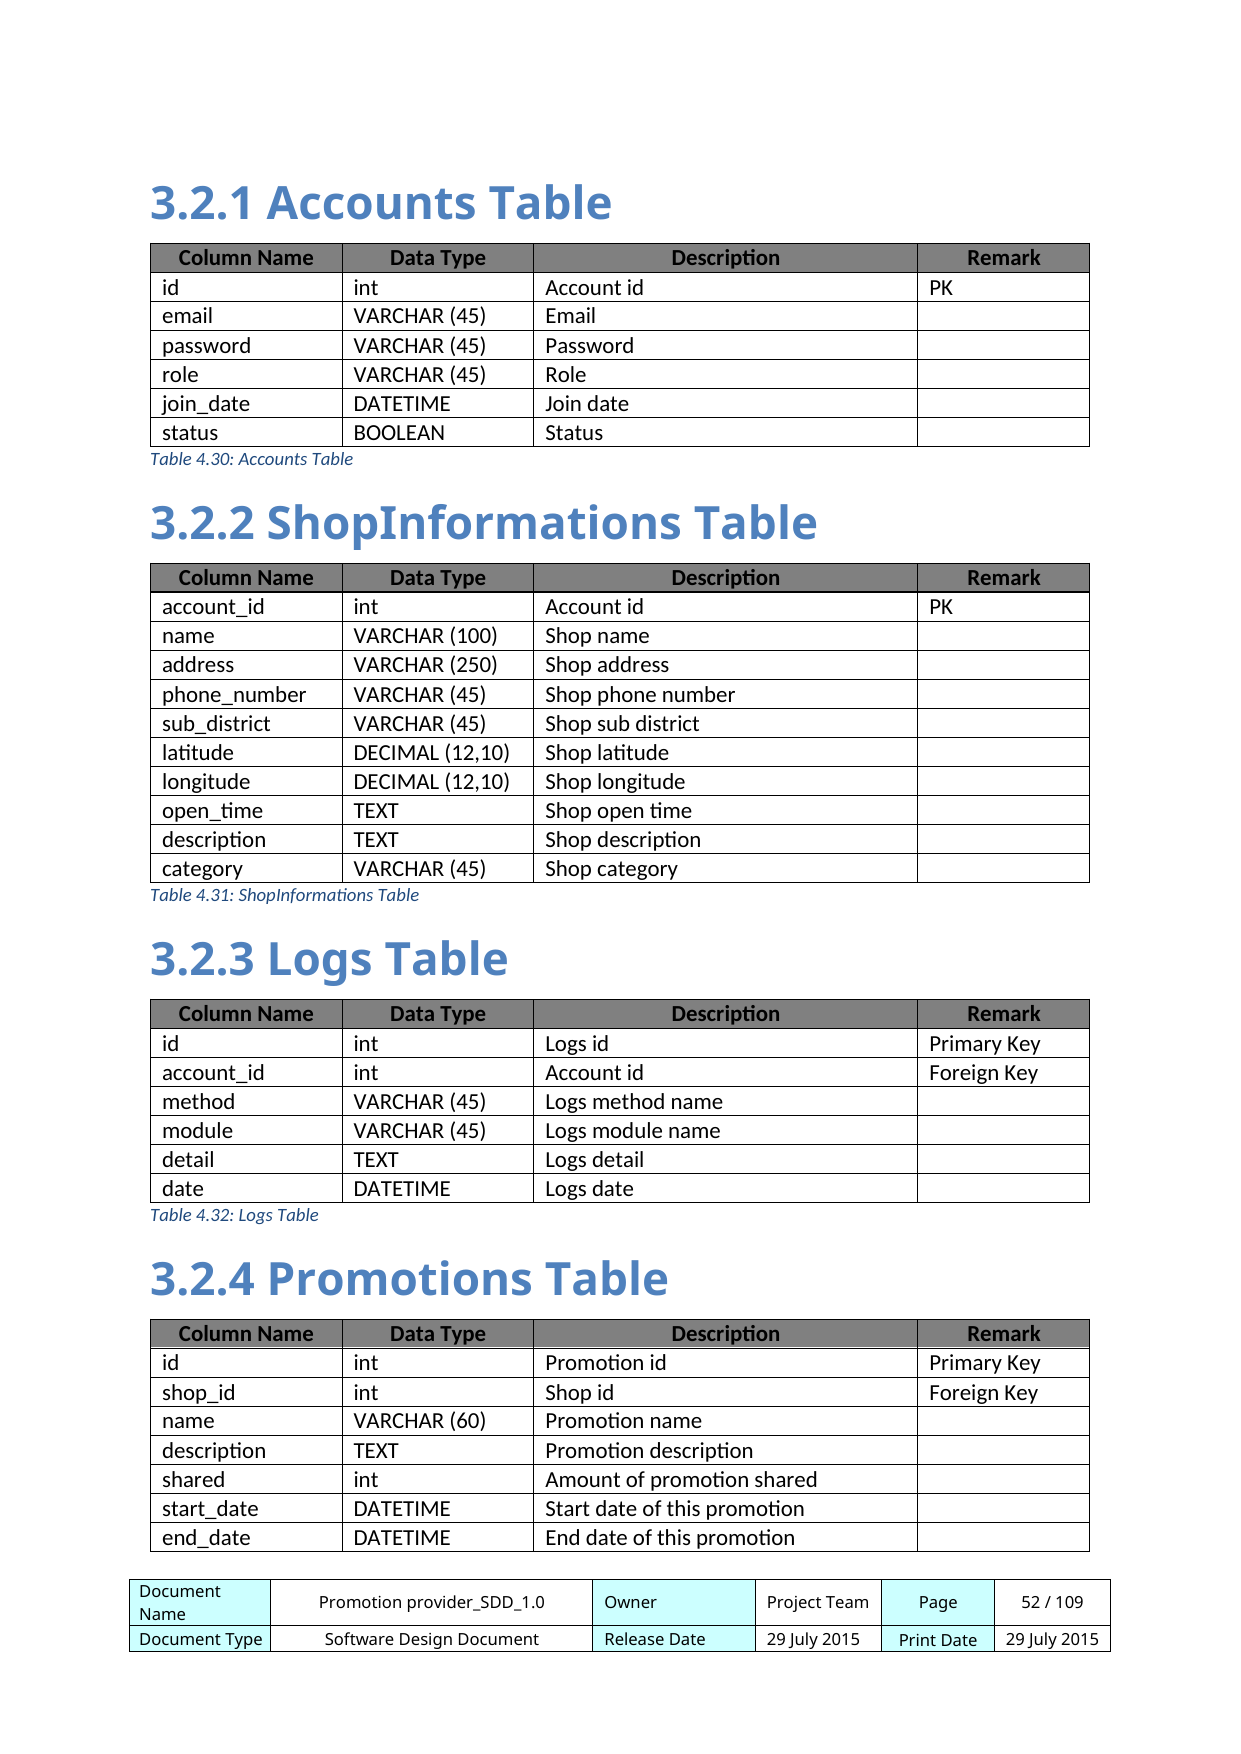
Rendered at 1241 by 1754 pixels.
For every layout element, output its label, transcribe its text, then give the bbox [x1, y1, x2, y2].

table_cell TEXT [343, 1436, 533, 1464]
table_cell VARCHAR (45) [343, 1087, 533, 1115]
table_cell VARCHAR (45) [343, 331, 533, 359]
table_cell [918, 1494, 1089, 1522]
text Table 4.32: Logs Table [150, 1203, 1090, 1226]
table_cell [918, 767, 1089, 795]
table_cell [918, 360, 1089, 388]
table_cell [918, 1116, 1089, 1144]
subtitle 3.2.3 Logs Table [150, 927, 1090, 989]
table_cell Shop id [534, 1378, 917, 1406]
table_cell End date of this promotion [534, 1523, 917, 1551]
table_cell longitude [151, 767, 342, 795]
table_cell PK [918, 273, 1089, 301]
table_cell [918, 1174, 1089, 1202]
table_header Remark [918, 244, 1089, 272]
text Table 4.31: ShopInformations Table [150, 883, 1090, 906]
table_header Description [534, 1000, 917, 1028]
table_cell [918, 709, 1089, 737]
table_cell Primary Key [918, 1029, 1089, 1057]
table_cell [918, 622, 1089, 649]
table_cell VARCHAR (45) [343, 709, 533, 737]
table_cell Logs date [534, 1174, 917, 1202]
table_cell status [151, 418, 342, 446]
table_header Description [534, 564, 917, 591]
table_cell Shop category [534, 854, 917, 882]
table_cell role [151, 360, 342, 388]
table_cell Account id [534, 593, 917, 621]
table_cell Logs id [534, 1029, 917, 1057]
table_cell email [151, 302, 342, 330]
table_cell DATETIME [343, 1174, 533, 1202]
table_cell int [343, 1029, 533, 1057]
table_cell VARCHAR (45) [343, 360, 533, 388]
table_cell Logs method name [534, 1087, 917, 1115]
table_cell BOOLEAN [343, 418, 533, 446]
table_cell sub_district [151, 709, 342, 737]
table_cell description [151, 825, 342, 853]
table_cell Logs detail [534, 1145, 917, 1173]
table_cell Foreign Key [918, 1378, 1089, 1406]
table_cell phone_number [151, 680, 342, 708]
table_cell join_date [151, 389, 342, 417]
table_cell name [151, 622, 342, 649]
table_cell Account id [534, 273, 917, 301]
table_cell DATETIME [343, 389, 533, 417]
table_header Data Type [343, 244, 533, 272]
table_cell [918, 1407, 1089, 1435]
table_cell [918, 651, 1089, 679]
table_cell [918, 1523, 1089, 1551]
table_cell [918, 331, 1089, 359]
subtitle 3.2.4 Promotions Table [150, 1247, 1090, 1309]
table_cell [918, 418, 1089, 446]
table_cell Promotion description [534, 1436, 917, 1464]
table_cell Shop phone number [534, 680, 917, 708]
table_cell category [151, 854, 342, 882]
table_cell description [151, 1436, 342, 1464]
table_cell VARCHAR (45) [343, 302, 533, 330]
table_cell latitude [151, 738, 342, 766]
table_cell module [151, 1116, 342, 1144]
table_header Column Name [151, 1320, 342, 1347]
table_cell method [151, 1087, 342, 1115]
table_cell VARCHAR (60) [343, 1407, 533, 1435]
table_header Description [534, 244, 917, 272]
table_cell TEXT [343, 796, 533, 824]
table_header Data Type [343, 564, 533, 591]
table_cell int [343, 273, 533, 301]
table_header Column Name [151, 1000, 342, 1028]
table_cell Start date of this promotion [534, 1494, 917, 1522]
table_cell int [343, 1058, 533, 1086]
table_cell Shop address [534, 651, 917, 679]
table_cell DATETIME [343, 1523, 533, 1551]
subtitle 3.2.2 ShopInformations Table [150, 491, 1090, 553]
table_cell DATETIME [343, 1494, 533, 1522]
table_cell VARCHAR (45) [343, 854, 533, 882]
table_cell end_date [151, 1523, 342, 1551]
table_cell name [151, 1407, 342, 1435]
table_cell DECIMAL (12,10) [343, 767, 533, 795]
subtitle 3.2.1 Accounts Table [150, 171, 1090, 233]
table_cell VARCHAR (45) [343, 1116, 533, 1144]
table_cell Account id [534, 1058, 917, 1086]
table_cell shared [151, 1465, 342, 1493]
table_cell Promotion id [534, 1349, 917, 1377]
table_cell id [151, 1349, 342, 1377]
table_cell int [343, 1349, 533, 1377]
table_cell [918, 738, 1089, 766]
table_cell [918, 389, 1089, 417]
table_cell [918, 680, 1089, 708]
table_header Remark [918, 564, 1089, 591]
table_cell Shop longitude [534, 767, 917, 795]
table_cell Role [534, 360, 917, 388]
table_cell Shop name [534, 622, 917, 649]
table_cell Foreign Key [918, 1058, 1089, 1086]
table_header Column Name [151, 244, 342, 272]
table_cell open_time [151, 796, 342, 824]
table_cell Password [534, 331, 917, 359]
table_cell int [343, 593, 533, 621]
table_cell id [151, 1029, 342, 1057]
table_cell Shop latitude [534, 738, 917, 766]
table_header Column Name [151, 564, 342, 591]
table_cell date [151, 1174, 342, 1202]
table_cell [918, 825, 1089, 853]
table_header Data Type [343, 1320, 533, 1347]
table_cell id [151, 273, 342, 301]
table_cell VARCHAR (250) [343, 651, 533, 679]
table_cell int [343, 1378, 533, 1406]
table_cell Shop sub district [534, 709, 917, 737]
table_cell VARCHAR (45) [343, 680, 533, 708]
table_cell int [343, 1465, 533, 1493]
table_cell Join date [534, 389, 917, 417]
table_cell start_date [151, 1494, 342, 1522]
table_cell [918, 796, 1089, 824]
table_cell Shop open time [534, 796, 917, 824]
table_cell account_id [151, 1058, 342, 1086]
table_cell Email [534, 302, 917, 330]
table_cell [918, 1465, 1089, 1493]
table_header Remark [918, 1320, 1089, 1347]
table_cell TEXT [343, 825, 533, 853]
table_cell detail [151, 1145, 342, 1173]
table_cell Logs module name [534, 1116, 917, 1144]
table_cell TEXT [343, 1145, 533, 1173]
table_cell [918, 854, 1089, 882]
table_cell Promotion name [534, 1407, 917, 1435]
table_cell [918, 1087, 1089, 1115]
table_cell Amount of promotion shared [534, 1465, 917, 1493]
table_cell password [151, 331, 342, 359]
table_cell VARCHAR (100) [343, 622, 533, 649]
table_cell account_id [151, 593, 342, 621]
table_cell Primary Key [918, 1349, 1089, 1377]
table_cell [918, 302, 1089, 330]
table_cell [918, 1145, 1089, 1173]
table_cell address [151, 651, 342, 679]
table_cell Status [534, 418, 917, 446]
table_cell PK [918, 593, 1089, 621]
table_cell DECIMAL (12,10) [343, 738, 533, 766]
table_header Data Type [343, 1000, 533, 1028]
text Table 4.30: Accounts Table [150, 447, 1090, 470]
table_cell Shop description [534, 825, 917, 853]
table_cell [918, 1436, 1089, 1464]
table_cell shop_id [151, 1378, 342, 1406]
table_header Description [534, 1320, 917, 1347]
table_header Remark [918, 1000, 1089, 1028]
